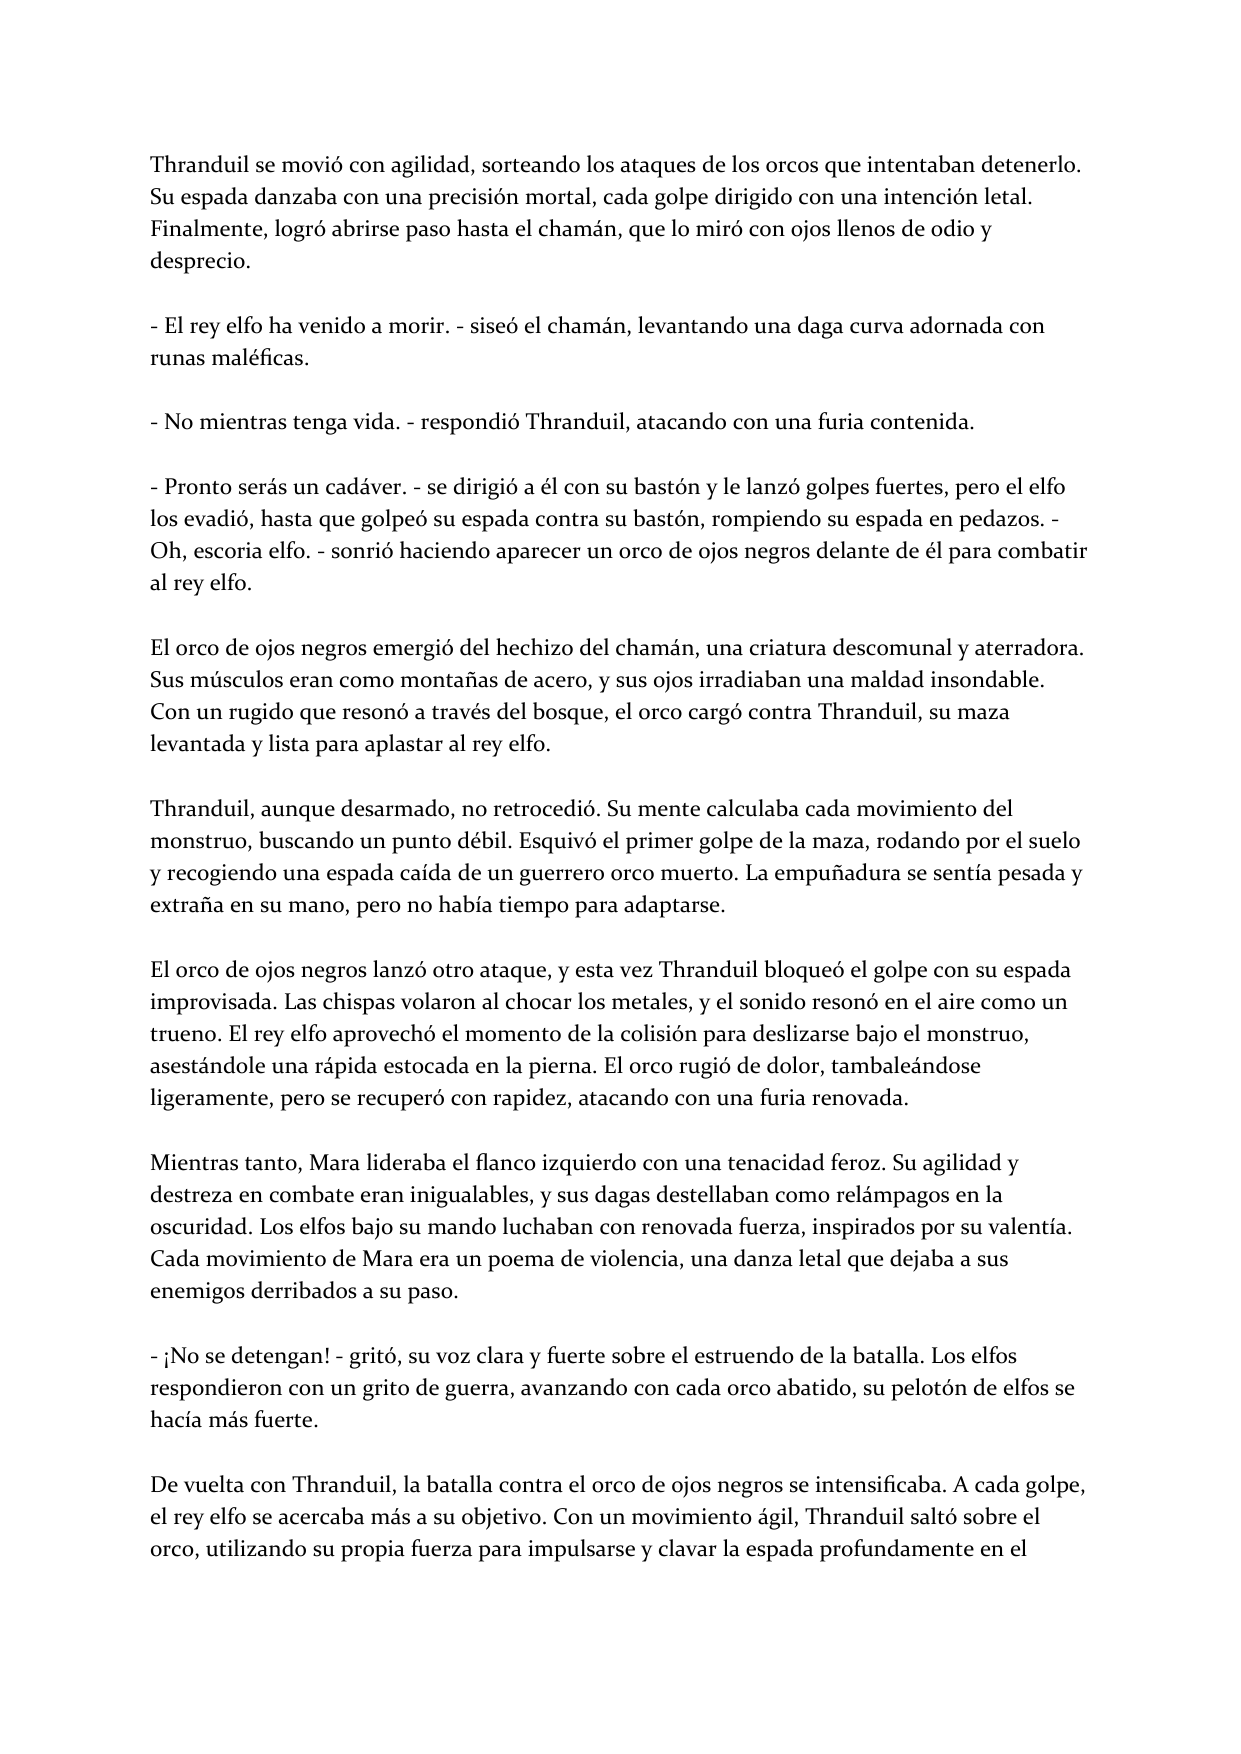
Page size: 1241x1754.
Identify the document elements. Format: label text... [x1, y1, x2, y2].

text Thranduil se movió con agilidad, sorteando los ataques de los orcos que intentaban detenerlo. Su espada danzaba con una precisión mortal, cada golpe dirigido con una intención letal. Finalmente, logró abrirse paso hasta el chamán, que lo miró con ojos llenos de odio y desprecio. [150, 150, 1090, 274]
text - No mientras tenga vida. - respondió Thranduil, atacando con una furia contenida. [150, 407, 1090, 436]
text Mientras tanto, Mara lideraba el flanco izquierdo con una tenacidad feroz. Su agilidad y destreza en combate eran inigualables, y sus dagas destellaban como relámpagos en la oscuridad. Los elfos bajo su mando luchaban con renovada fuerza, inspirados por su valentía. Cada movimiento de Mara era un poema de violencia, una danza letal que dejaba a sus enemigos derribados a su paso. [150, 1148, 1090, 1304]
text El orco de ojos negros emergió del hechizo del chamán, una criatura descomunal y aterradora. Sus músculos eran como montañas de acero, y sus ojos irradiaban una maldad insondable. Con un rugido que resonó a través del bosque, el orco cargó contra Thranduil, su maza levantada y lista para aplastar al rey elfo. [150, 633, 1090, 757]
text - Pronto serás un cadáver. - se dirigió a él con su bastón y le lanzó golpes fuertes, pero el elfo los evadió, hasta que golpeó su espada contra su bastón, rompiendo su espada en pedazos. - Oh, escoria elfo. - sonrió haciendo aparecer un orco de ojos negros delante de él para combatir al rey elfo. [150, 472, 1090, 596]
text Thranduil, aunque desarmado, no retrocedió. Su mente calculaba cada movimiento del monstruo, buscando un punto débil. Esquivó el primer golpe de la maza, rodando por el suelo y recogiendo una espada caída de un guerrero orco muerto. La empuñadura se sentía pesada y extraña en su mano, pero no había tiempo para adaptarse. [150, 794, 1090, 918]
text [150, 1470, 1090, 1562]
text - El rey elfo ha venido a morir. - siseó el chamán, levantando una daga curva adornada con runas maléficas. [150, 311, 1090, 371]
text - ¡No se detengan! - gritó, su voz clara y fuerte sobre el estruendo de la batalla. Los elfos respondieron con un grito de guerra, avanzando con cada orco abatido, su pelotón de elfos se hacía más fuerte. [150, 1341, 1090, 1433]
text El orco de ojos negros lanzó otro ataque, y esta vez Thranduil bloqueó el golpe con su espada improvisada. Las chispas volaron al chocar los metales, y el sonido resonó en el aire como un trueno. El rey elfo aprovechó el momento de la colisión para deslizarse bajo el monstruo, asestándole una rápida estocada en la pierna. El orco rugió de dolor, tambaleándose ligeramente, pero se recuperó con rapidez, atacando con una furia renovada. [150, 955, 1090, 1111]
